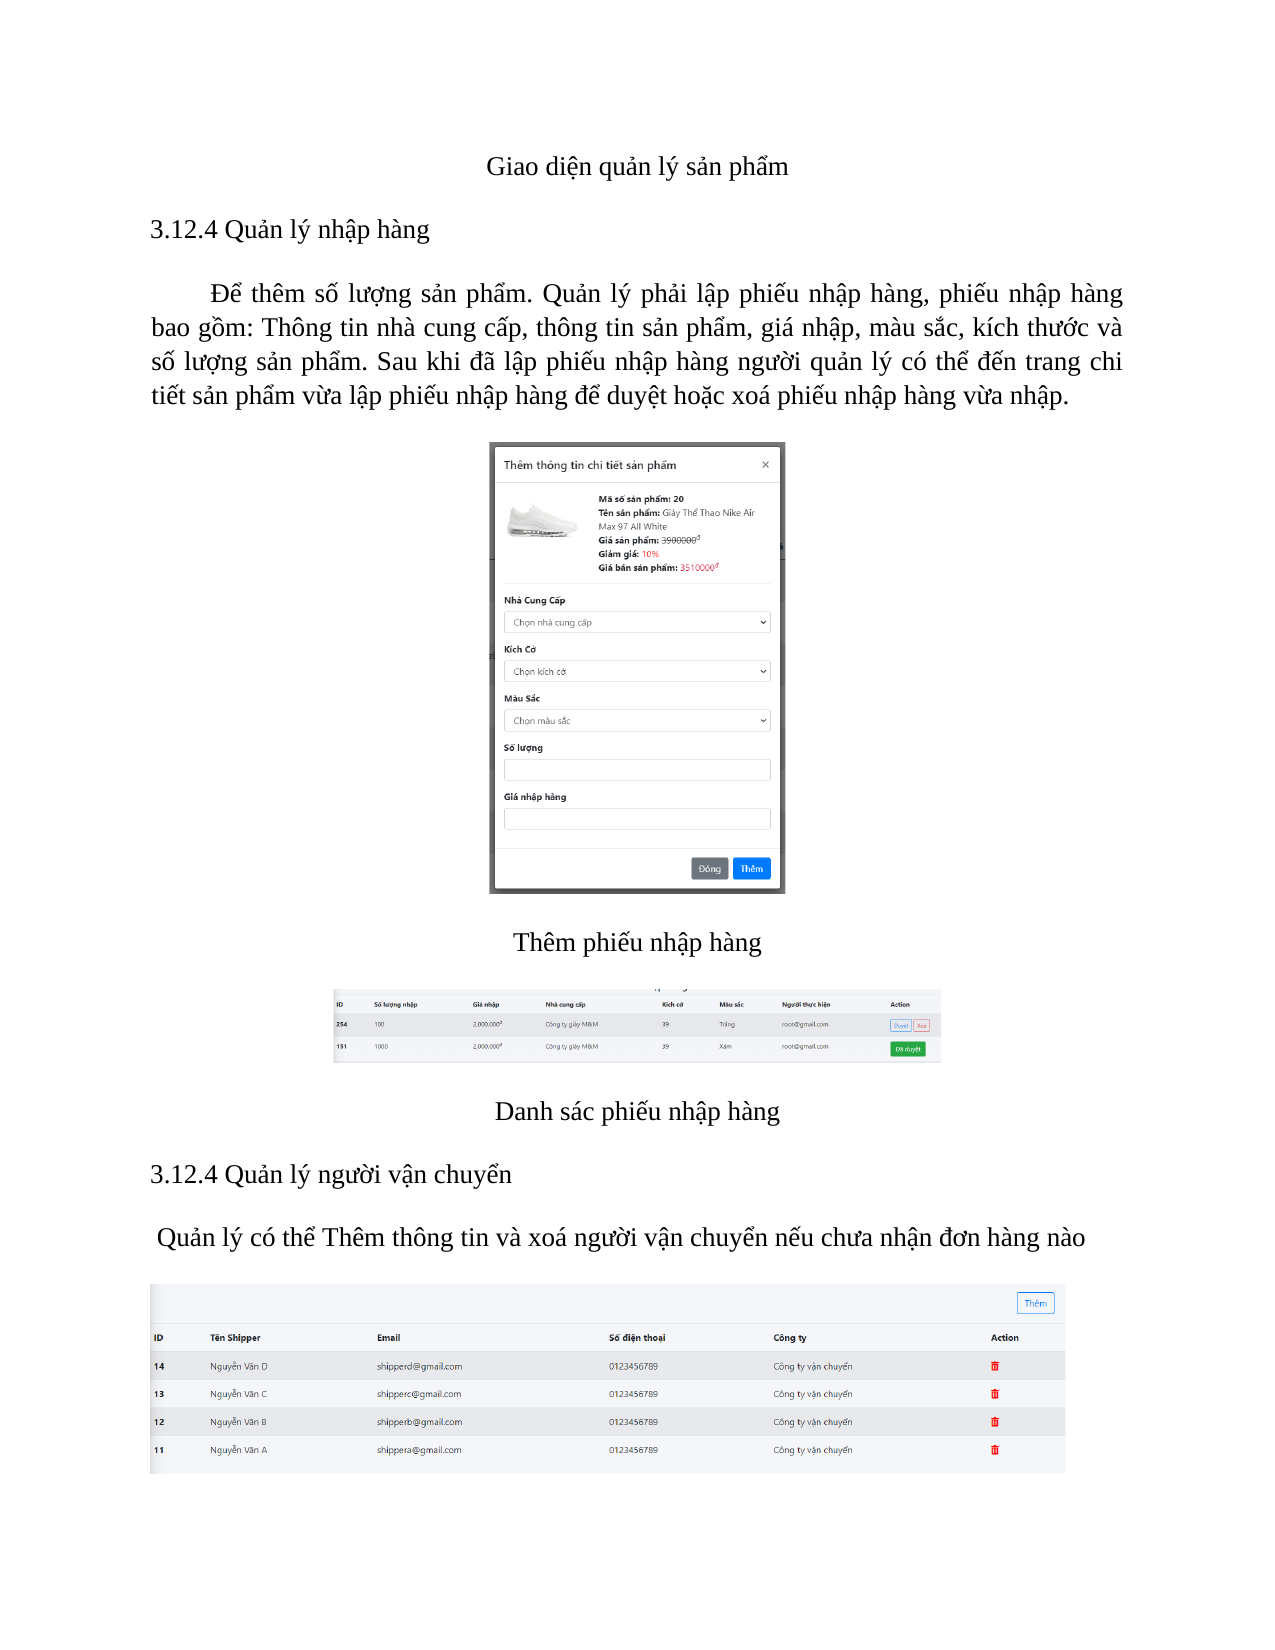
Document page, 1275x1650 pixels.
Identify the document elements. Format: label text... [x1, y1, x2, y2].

text Danh sác phiếu nhập hàng [150, 1095, 1125, 1126]
text Quản lý có thể Thêm thông tin và xoá người vận chuyển nếu chưa nhận đơn hàng nào [150, 1221, 1125, 1252]
picture [150, 1284, 1066, 1474]
text Để thêm số lượng sản phẩm. Quản lý phải lập phiếu nhập hàng, phiếu nhập hàng bao gồm: Thông tin nhà cung cấp, thông tin sản phẩm, giá nhập, màu sắc, kích thước và số lượng sản phẩm. Sau khi đã lập phiếu nhập hàng người quản lý có thể đến trang chi tiết sản phẩm vừa lập phiếu nhập hàng để duyệt hoặc xoá phiếu nhập hàng vừa nhập. [151, 277, 1125, 410]
text Thêm phiếu nhập hàng [150, 926, 1125, 957]
text Giao diện quản lý sản phẩm [150, 150, 1125, 181]
picture [489, 442, 786, 894]
text 3.12.4 Quản lý nhập hàng [150, 213, 1125, 244]
picture [333, 989, 942, 1063]
text 3.12.4 Quản lý người vận chuyển [150, 1158, 1125, 1189]
